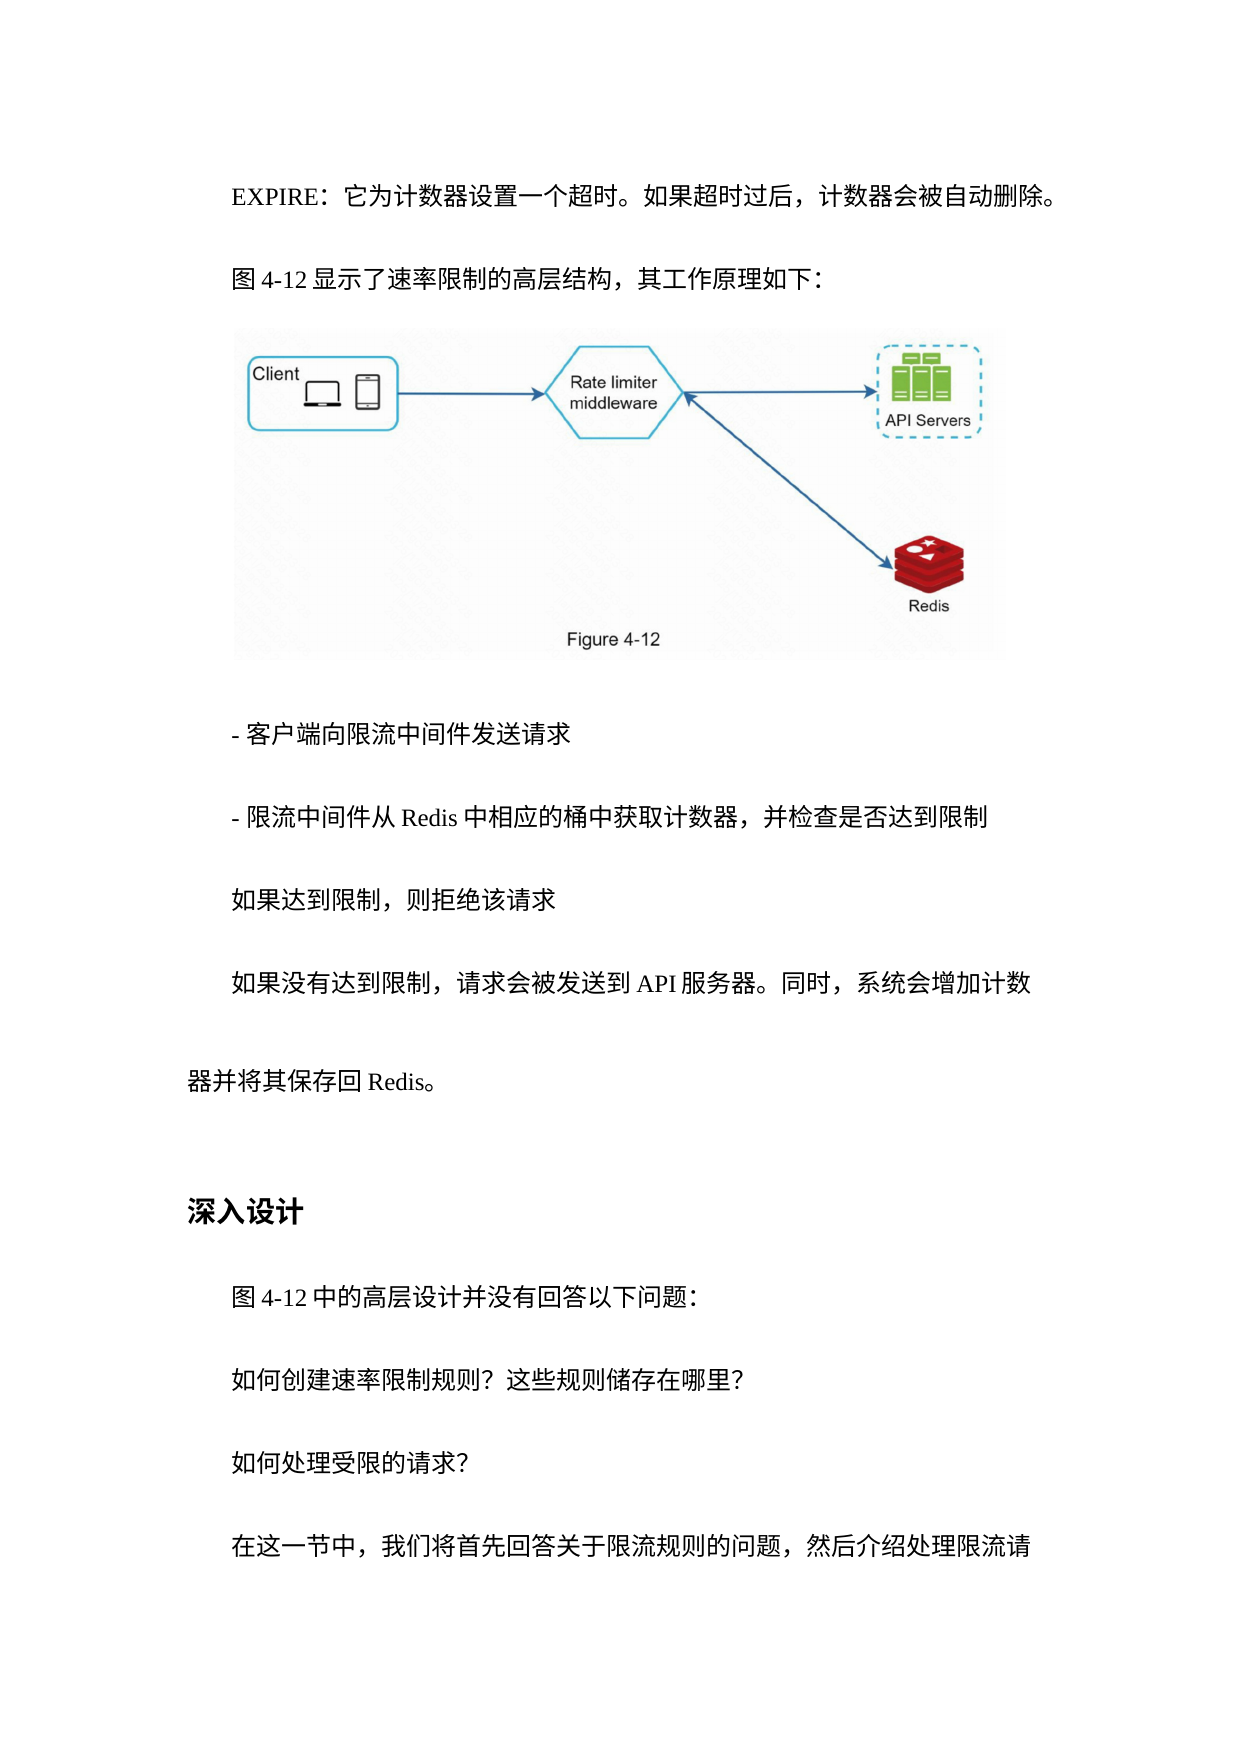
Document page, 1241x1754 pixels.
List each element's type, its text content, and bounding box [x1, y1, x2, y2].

text 如果没有达到限制，请求会被发送到API服务器。同时，系统会增加计数器并将其保存回Redis。 [187, 949, 1053, 1112]
text 图4-12显示了速率限制的高层结构，其工作原理如下： [187, 245, 1053, 310]
text - 限流中间件从Redis中相应的桶中获取计数器，并检查是否达到限制 [187, 783, 1053, 848]
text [187, 1512, 1053, 1577]
text 如何处理受限的请求？ [187, 1429, 1053, 1494]
picture [233, 328, 1007, 660]
text - 客户端向限流中间件发送请求 [187, 700, 1053, 765]
text 图4-12中的高层设计并没有回答以下问题： [187, 1263, 1053, 1328]
text 如果达到限制，则拒绝该请求 [187, 866, 1053, 931]
text EXPIRE：它为计数器设置一个超时。如果超时过后，计数器会被自动删除。 [187, 162, 1053, 227]
text 如何创建速率限制规则？这些规则储存在哪里？ [187, 1346, 1053, 1411]
subtitle 深入设计 [187, 1177, 1053, 1242]
